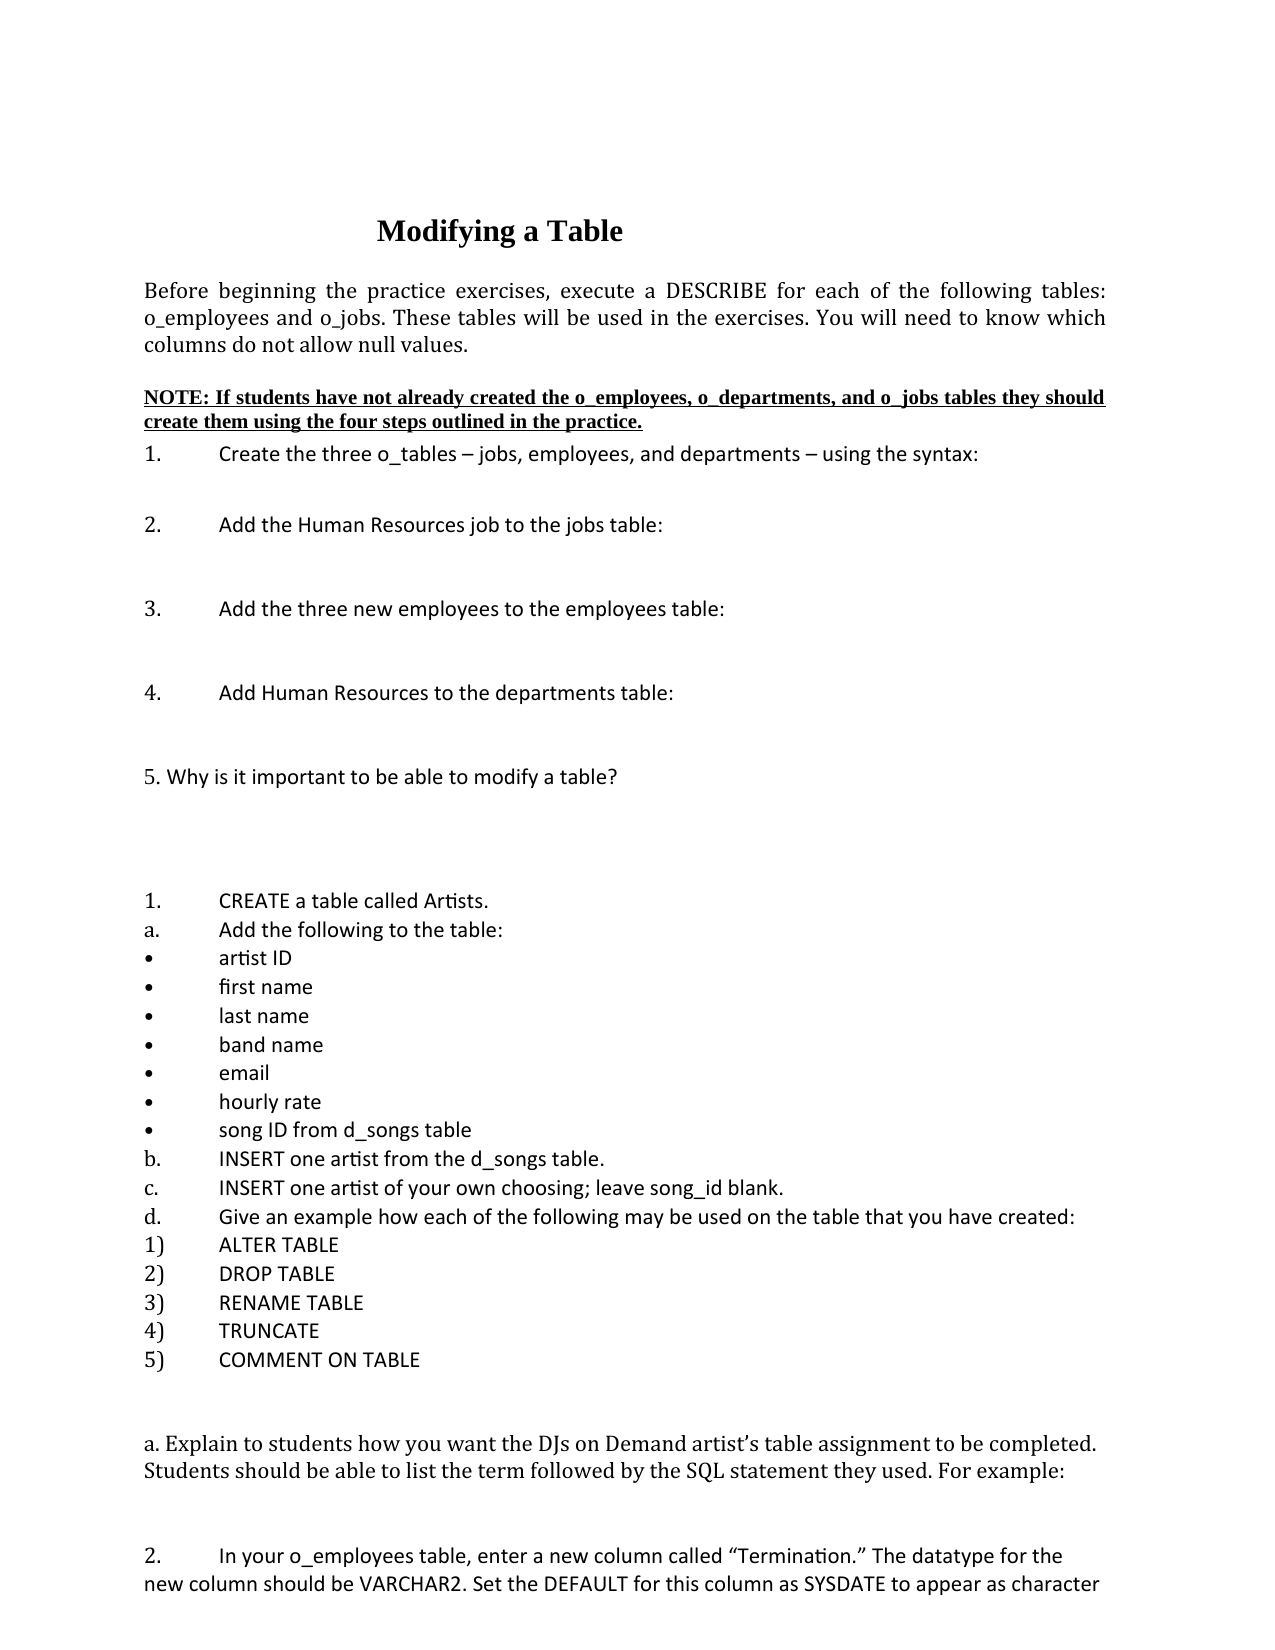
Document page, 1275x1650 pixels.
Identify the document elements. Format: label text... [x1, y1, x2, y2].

list Add the three new employees to the employees table: [144, 594, 1275, 622]
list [144, 1541, 1108, 1597]
list Give an example how each of the following may be used on the table that you have created: [144, 1202, 1275, 1230]
list band name [144, 1030, 1275, 1058]
list INSERT one artist from the d_songs table. [144, 1144, 1275, 1173]
text NOTE: If students have not already created the o_employees, o_departments, and o_jobs tables they should create them using the four steps outlined in the practice. [144, 385, 1107, 433]
list Add Human Resources to the departments table: [144, 678, 1275, 706]
list artist ID [144, 943, 1275, 971]
list first name [144, 972, 1275, 1000]
list Create the three o_tables – jobs, employees, and departments – using the syntax: [144, 439, 1275, 467]
list DROP TABLE [144, 1259, 1275, 1287]
subtitle Modifying a Table [377, 212, 1275, 248]
list Add the Human Resources job to the jobs table: [144, 511, 1275, 538]
list RENAME TABLE [144, 1288, 1275, 1316]
list Why is it important to be able to modify a table? [144, 762, 1275, 790]
list Add the following to the table: [144, 915, 1275, 943]
list hourly rate [144, 1087, 1275, 1115]
list ALTER TABLE [144, 1231, 1275, 1258]
list TRUNCATE [144, 1316, 1275, 1344]
list last name [144, 1001, 1275, 1029]
list CREATE a table called Artists. [144, 886, 1275, 914]
list song ID from d_songs table [144, 1116, 1275, 1144]
list INSERT one artist of your own choosing; leave song_id blank. [144, 1173, 1275, 1201]
list email [144, 1058, 1275, 1086]
text a. Explain to students how you want the DJs on Demand artist’s table assignment to be completed. Students should be able to list the term followed by the SQL statement they used. For example: [144, 1429, 1139, 1483]
text Before beginning the practice exercises, execute a DESCRIBE for each of the following tables: o_employees and o_jobs. These tables will be used in the exercises. You will need to know which columns do not allow null values. [144, 276, 1108, 357]
list COMMENT ON TABLE [144, 1345, 1275, 1373]
